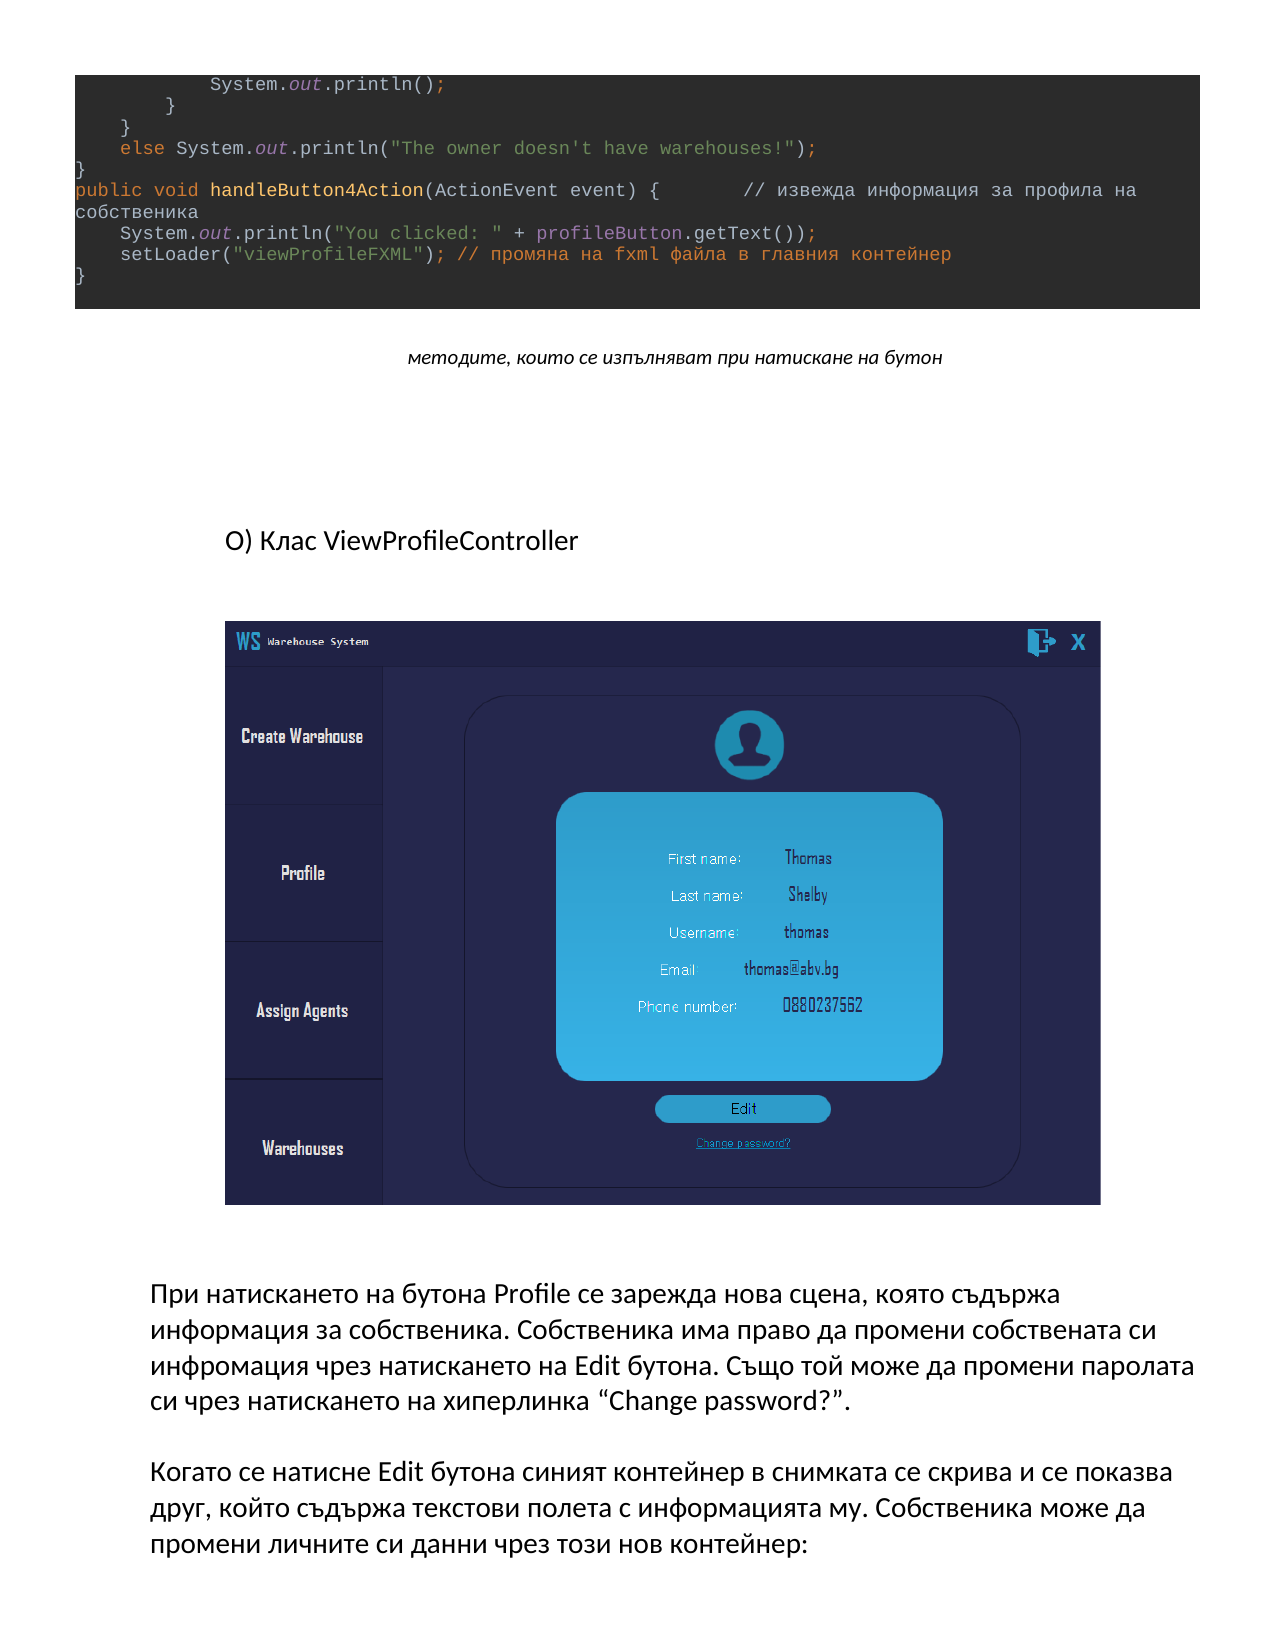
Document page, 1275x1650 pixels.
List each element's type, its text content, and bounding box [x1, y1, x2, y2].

text Когато се натисне Edit бутона синият контейнер в снимката се скрива и се показва друг, който съдържа текстови полета с информацията му. Собственика може да промени личните си данни чрез този нов контейнер: [150, 1453, 1200, 1560]
picture [225, 621, 1101, 1205]
text методите, които се изпълняват при натискане на бутон [150, 344, 1200, 370]
text При натискането на бутона Profile се зарежда нова сцена, която съдържа информация за собственика. Собственика има право да промени собствената си инфромация чрез натискането на Edit бутона. Също той може да промени паролата си чрез натискането на хиперлинка “Change password?”. [150, 1275, 1200, 1418]
text О) Клас ViewProfileController [150, 522, 1200, 558]
text public void handleButton4Action(ActionEvent event) { // извежда информация за профила на собственика System.out.println("You clicked: " + profileButton.getText()); setLoader("viewProfileFXML"); // промяна на fxml файла в главния контейнер } [75, 181, 1200, 287]
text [75, 75, 1200, 181]
